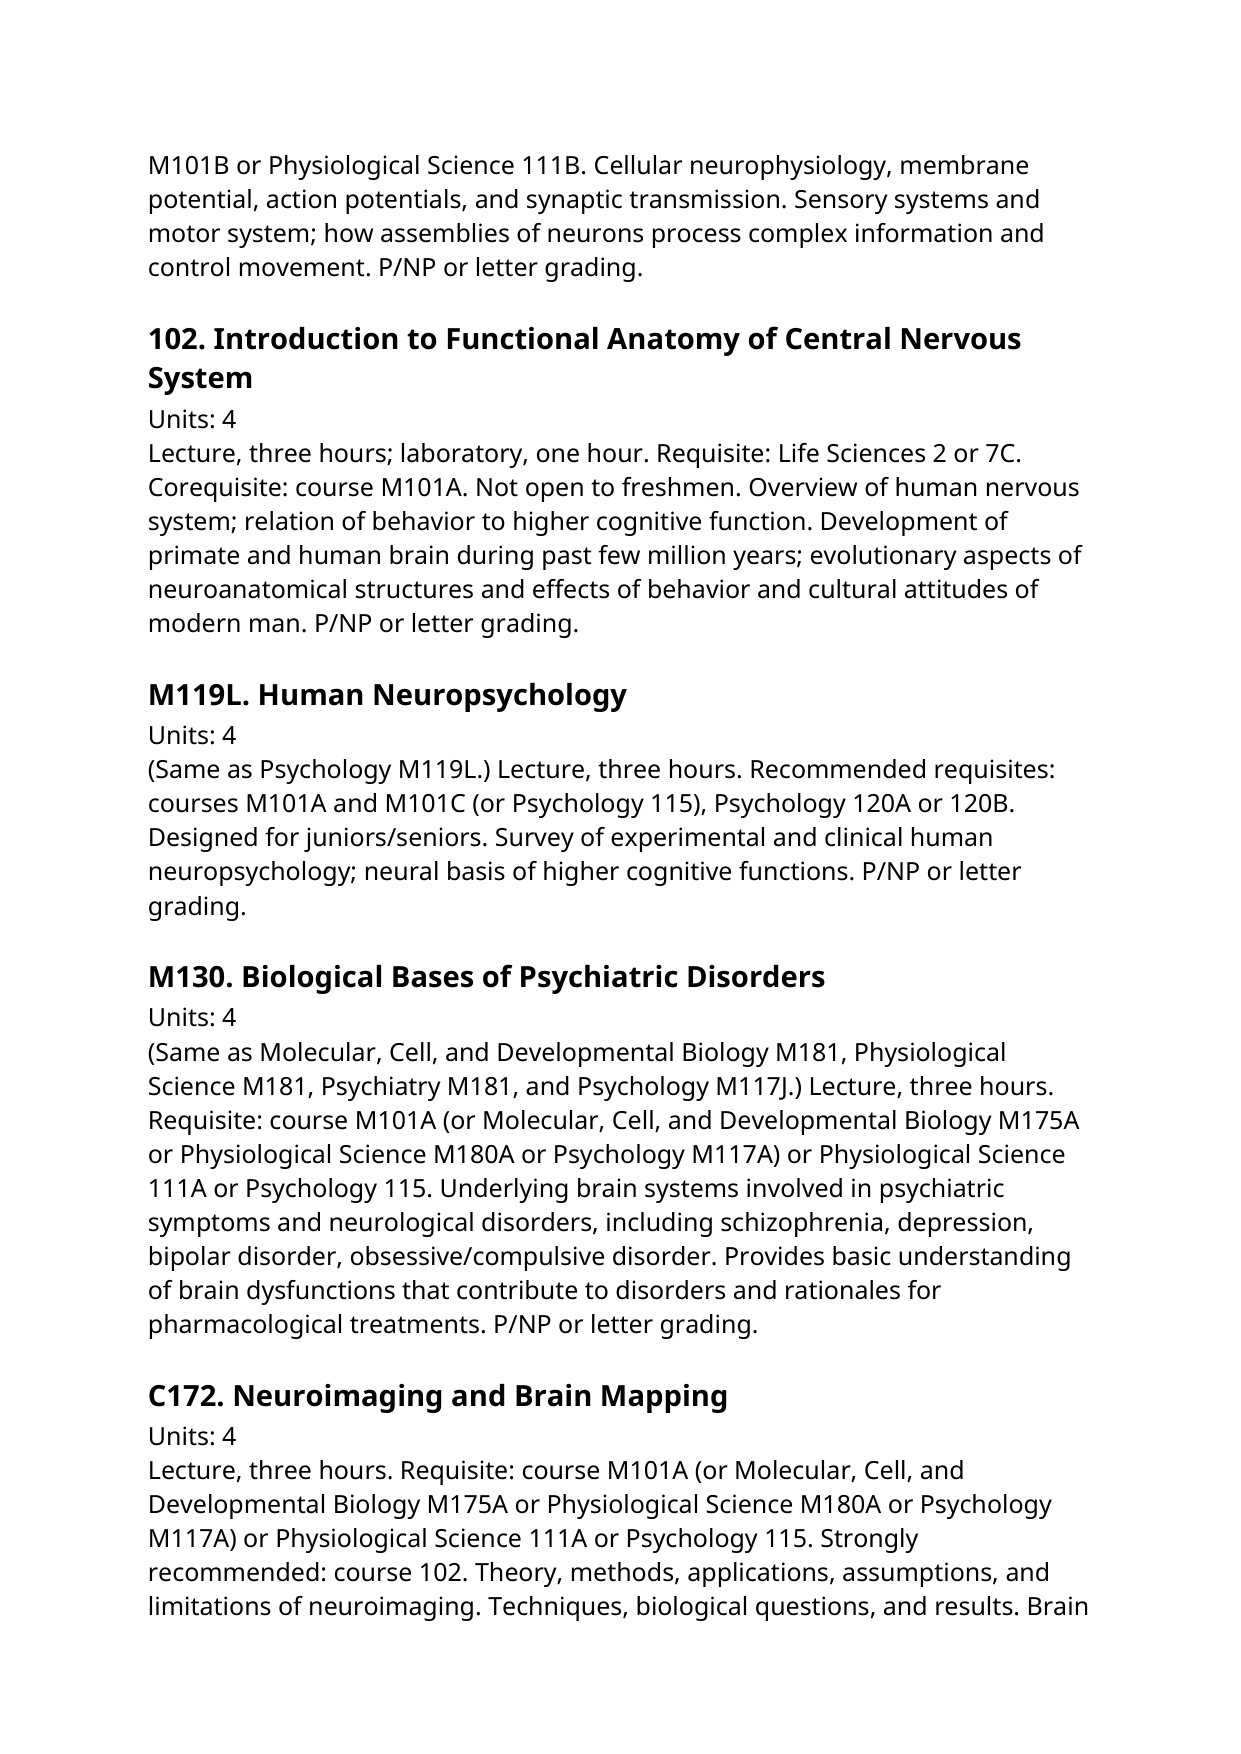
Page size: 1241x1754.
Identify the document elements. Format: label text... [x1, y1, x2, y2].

text M130. Biological Bases of Psychiatric Disorders [148, 956, 1093, 996]
text Units: 4 [148, 1419, 1093, 1453]
text M119L. Human Neuropsychology [148, 674, 1093, 714]
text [148, 1453, 1093, 1623]
text Units: 4 [148, 401, 1093, 436]
text Units: 4 [148, 718, 1093, 752]
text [148, 148, 1093, 284]
text (Same as Psychology M119L.) Lecture, three hours. Recommended requisites: courses M101A and M101C (or Psychology 115), Psychology 120A or 120B. Designed for juniors/seniors. Survey of experimental and clinical human neuropsychology; neural basis of higher cognitive functions. P/NP or letter grading. [148, 752, 1093, 922]
text Units: 4 [148, 1000, 1093, 1034]
text Lecture, three hours; laboratory, one hour. Requisite: Life Sciences 2 or 7C. Corequisite: course M101A. Not open to freshmen. Overview of human nervous system; relation of behavior to higher cognitive function. Development of primate and human brain during past few million years; evolutionary aspects of neuroanatomical structures and effects of behavior and cultural attitudes of modern man. P/NP or letter grading. [148, 436, 1093, 640]
text 102. Introduction to Functional Anatomy of Central Nervous System [148, 318, 1093, 397]
text (Same as Molecular, Cell, and Developmental Biology M181, Physiological Science M181, Psychiatry M181, and Psychology M117J.) Lecture, three hours. Requisite: course M101A (or Molecular, Cell, and Developmental Biology M175A or Physiological Science M180A or Psychology M117A) or Physiological Science 111A or Psychology 115. Underlying brain systems involved in psychiatric symptoms and neurological disorders, including schizophrenia, depression, bipolar disorder, obsessive/compulsive disorder. Provides basic understanding of brain dysfunctions that contribute to disorders and rationales for pharmacological treatments. P/NP or letter grading. [148, 1034, 1093, 1341]
text C172. Neuroimaging and Brain Mapping [148, 1375, 1093, 1414]
